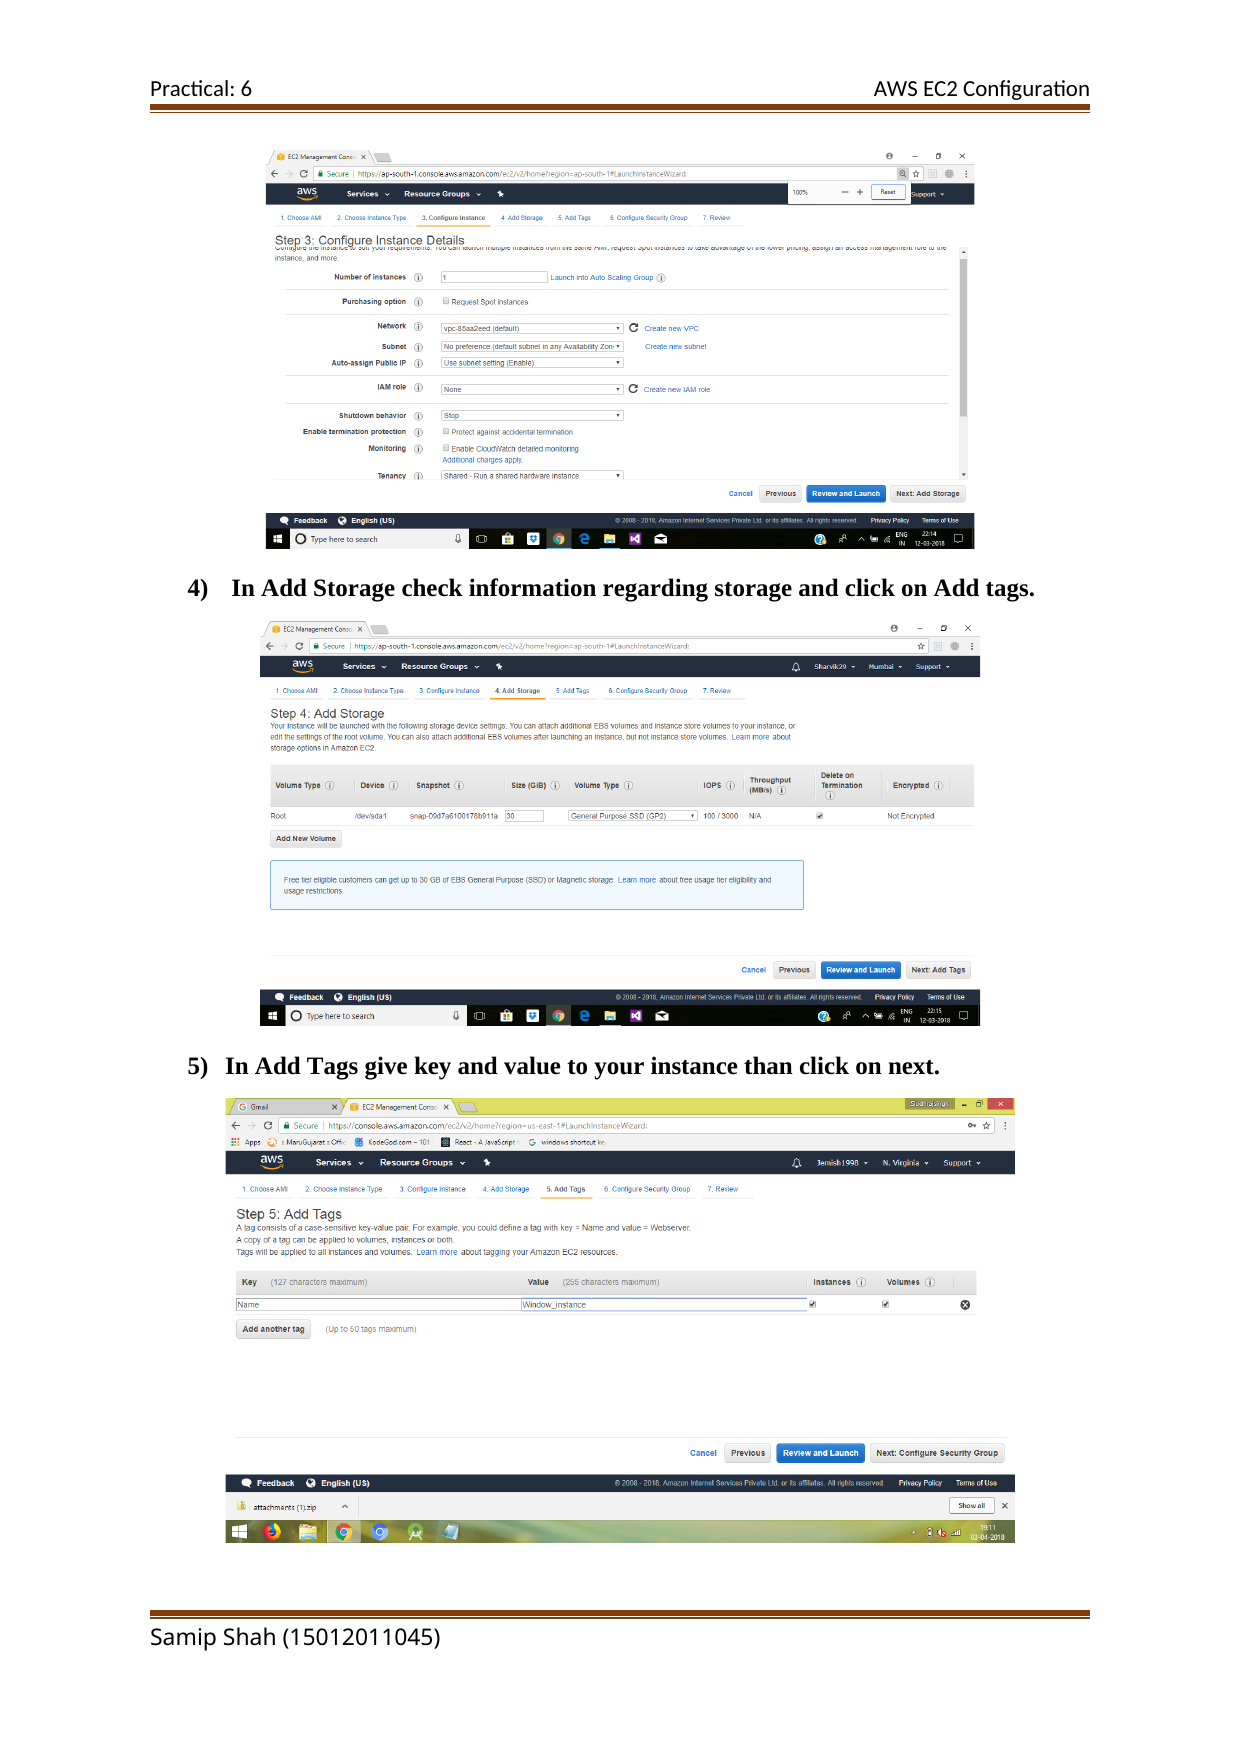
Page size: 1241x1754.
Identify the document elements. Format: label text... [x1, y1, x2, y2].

list In Add Storage check information regarding storage and click on Add tags. [187, 573, 1090, 602]
picture [225, 1098, 1015, 1543]
picture [260, 621, 980, 1026]
picture [265, 150, 975, 549]
list In Add Tags give key and value to your instance than click on next. [187, 1051, 1090, 1079]
